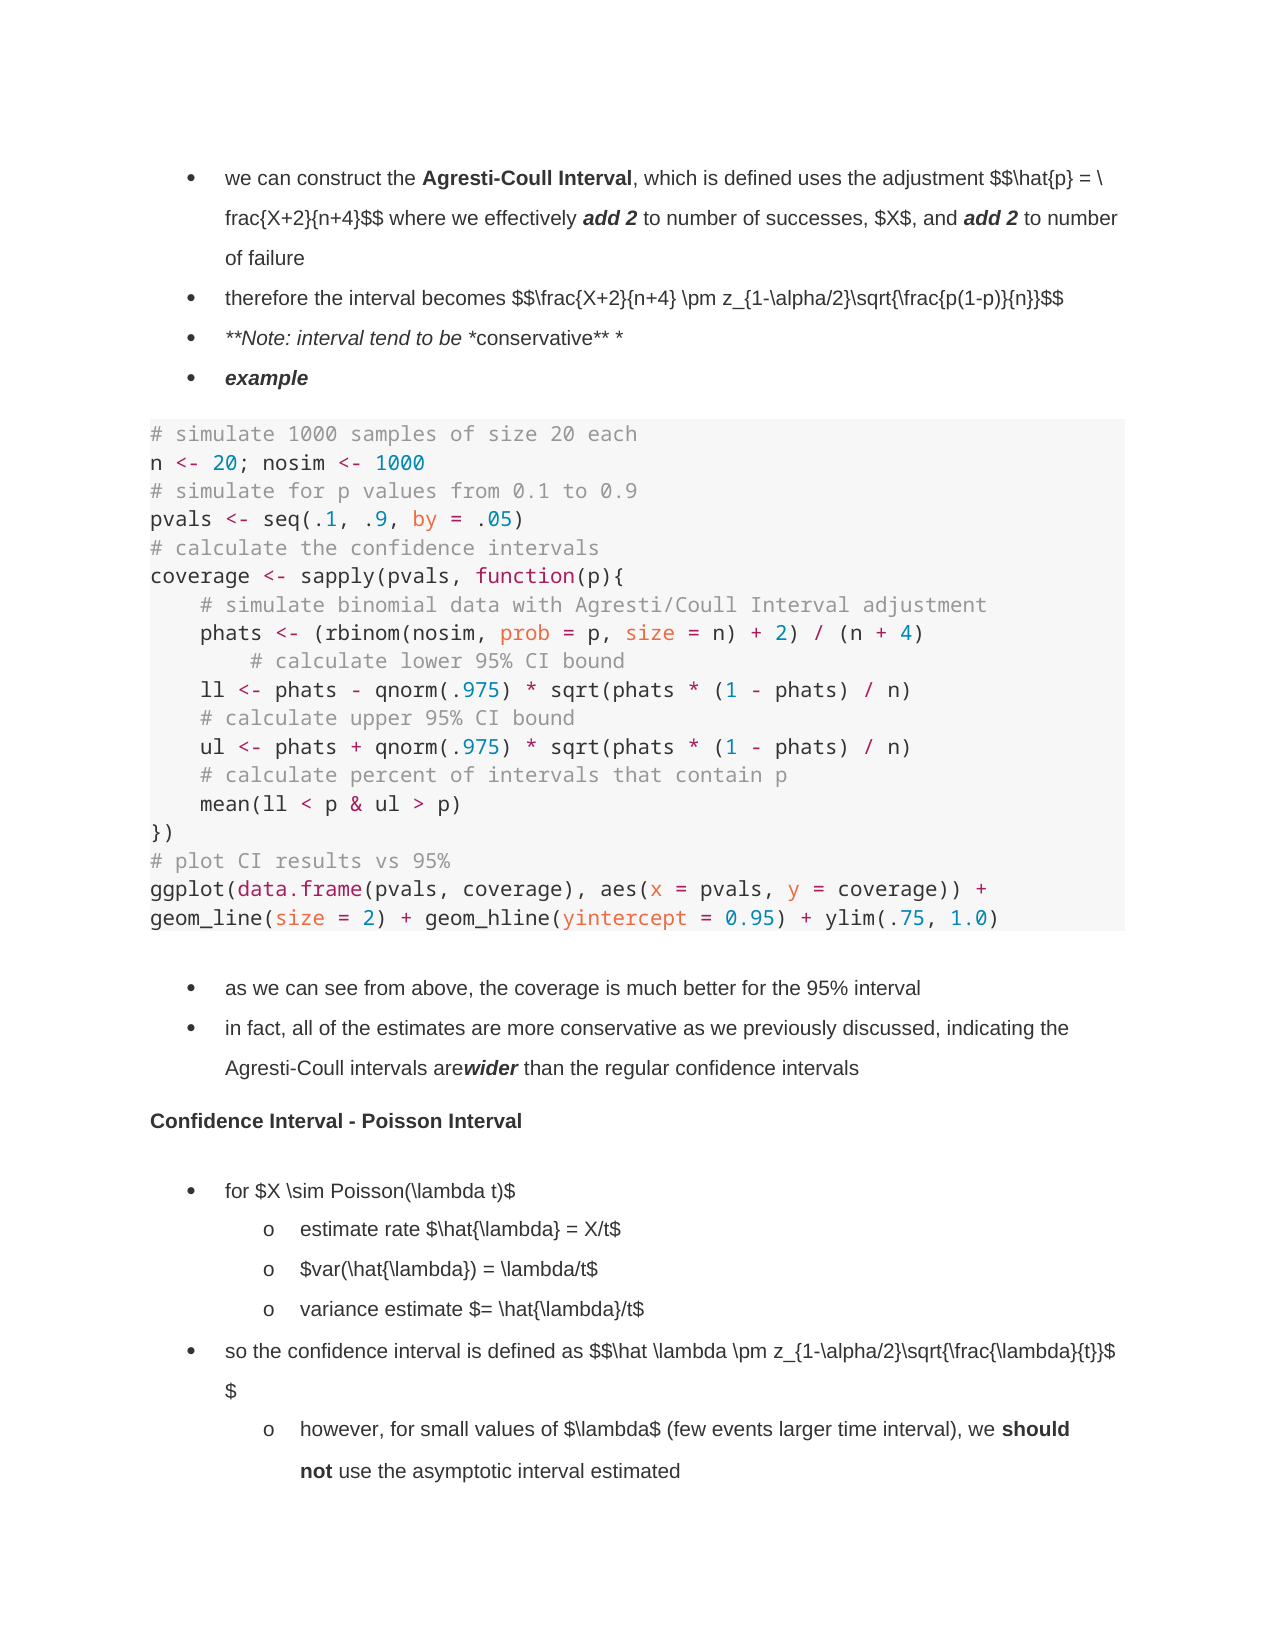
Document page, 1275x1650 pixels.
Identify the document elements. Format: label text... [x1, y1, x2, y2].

list estimate rate $\hat{\lambda} = X/t$ [262, 1202, 1125, 1242]
text # calculate upper 95% CI bound [150, 703, 1125, 732]
text n <- 20; nosim <- 1000 [150, 448, 1125, 476]
text phats <- (rbinom(nosim, prob = p, size = n) + 2) / (n + 4) [150, 618, 1125, 647]
text # calculate percent of intervals that contain p [150, 760, 1125, 789]
text # simulate for p values from 0.1 to 0.9 [150, 476, 1125, 504]
list therefore the interval becomes $$\frac{X+2}{n+4} \pm z_{1-\alpha/2}\sqrt{\frac{p(1-p)}{n}}$$ [187, 270, 1125, 310]
text # plot CI results vs 95% [150, 846, 1125, 874]
text ul <- phats + qnorm(.975) * sqrt(phats * (1 - phats) / n) [150, 732, 1125, 760]
text # simulate 1000 samples of size 20 each [150, 419, 1125, 448]
list we can construct the Agresti-Coull Interval, which is defined uses the adjustment $$\hat{p} = \frac{X+2}{n+4}$$ where we effectively add 2 to number of successes, $X$, and add 2 to number of failure [187, 150, 1125, 270]
text # calculate lower 95% CI bound [150, 647, 1125, 675]
list however, for small values of $\lambda$ (few events larger time interval), we should not use the asymptotic interval estimated [262, 1402, 1125, 1482]
text }) [150, 817, 1125, 846]
list example [187, 350, 1125, 390]
text ll <- phats - qnorm(.975) * sqrt(phats * (1 - phats) / n) [150, 675, 1125, 703]
list for $X \sim Poisson(\lambda t)$ [187, 1162, 1125, 1202]
list so the confidence interval is defined as $$\hat \lambda \pm z_{1-\alpha/2}\sqrt{\frac{\lambda}{t}}$$ [187, 1322, 1125, 1402]
text mean(ll < p & ul > p) [150, 789, 1125, 817]
text ggplot(data.frame(pvals, coverage), aes(x = pvals, y = coverage)) + geom_line(size = 2) + geom_hline(yintercept = 0.95) + ylim(.75, 1.0) [150, 874, 1125, 931]
list in fact, all of the estimates are more conservative as we previously discussed, indicating the Agresti-Coull intervals arewider than the regular confidence intervals [187, 1000, 1125, 1080]
list variance estimate $= \hat{\lambda}/t$ [262, 1282, 1125, 1322]
list as we can see from above, the coverage is much better for the 95% interval [187, 960, 1125, 1000]
text pvals <- seq(.1, .9, by = .05) [150, 504, 1125, 533]
text # simulate binomial data with Agresti/Coull Interval adjustment [150, 590, 1125, 618]
list $var(\hat{\lambda}) = \lambda/t$ [262, 1242, 1125, 1282]
text coverage <- sapply(pvals, function(p){ [150, 561, 1125, 590]
text # calculate the confidence intervals [150, 533, 1125, 561]
text Confidence Interval - Poisson Interval [150, 1109, 1125, 1133]
list **Note: interval tend to be *conservative** * [187, 310, 1125, 350]
